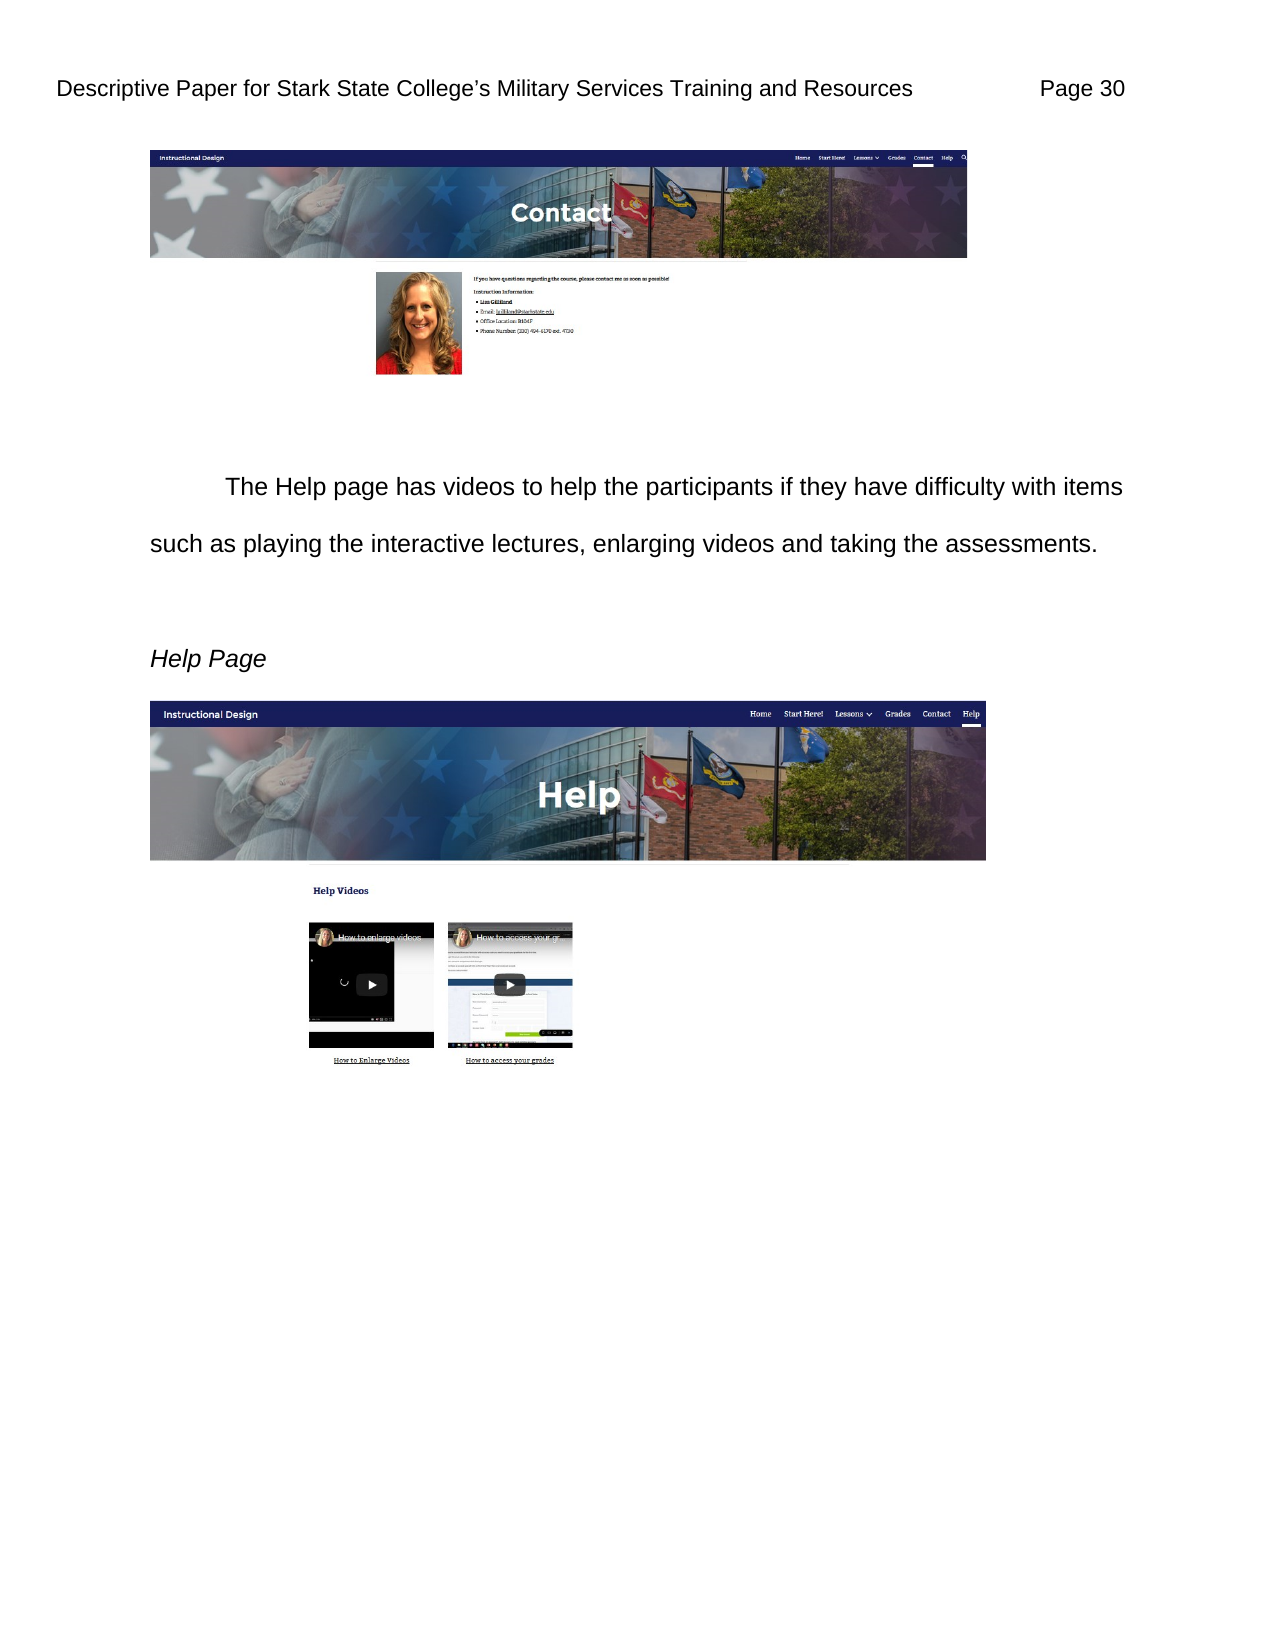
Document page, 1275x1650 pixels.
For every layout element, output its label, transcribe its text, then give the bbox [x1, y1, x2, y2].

text The Help page has videos to help the participants if they have difficulty with items such as playing the interactive lectures, enlarging videos and taking the assessments. [150, 471, 1125, 558]
picture [150, 150, 968, 422]
picture [150, 700, 986, 1081]
